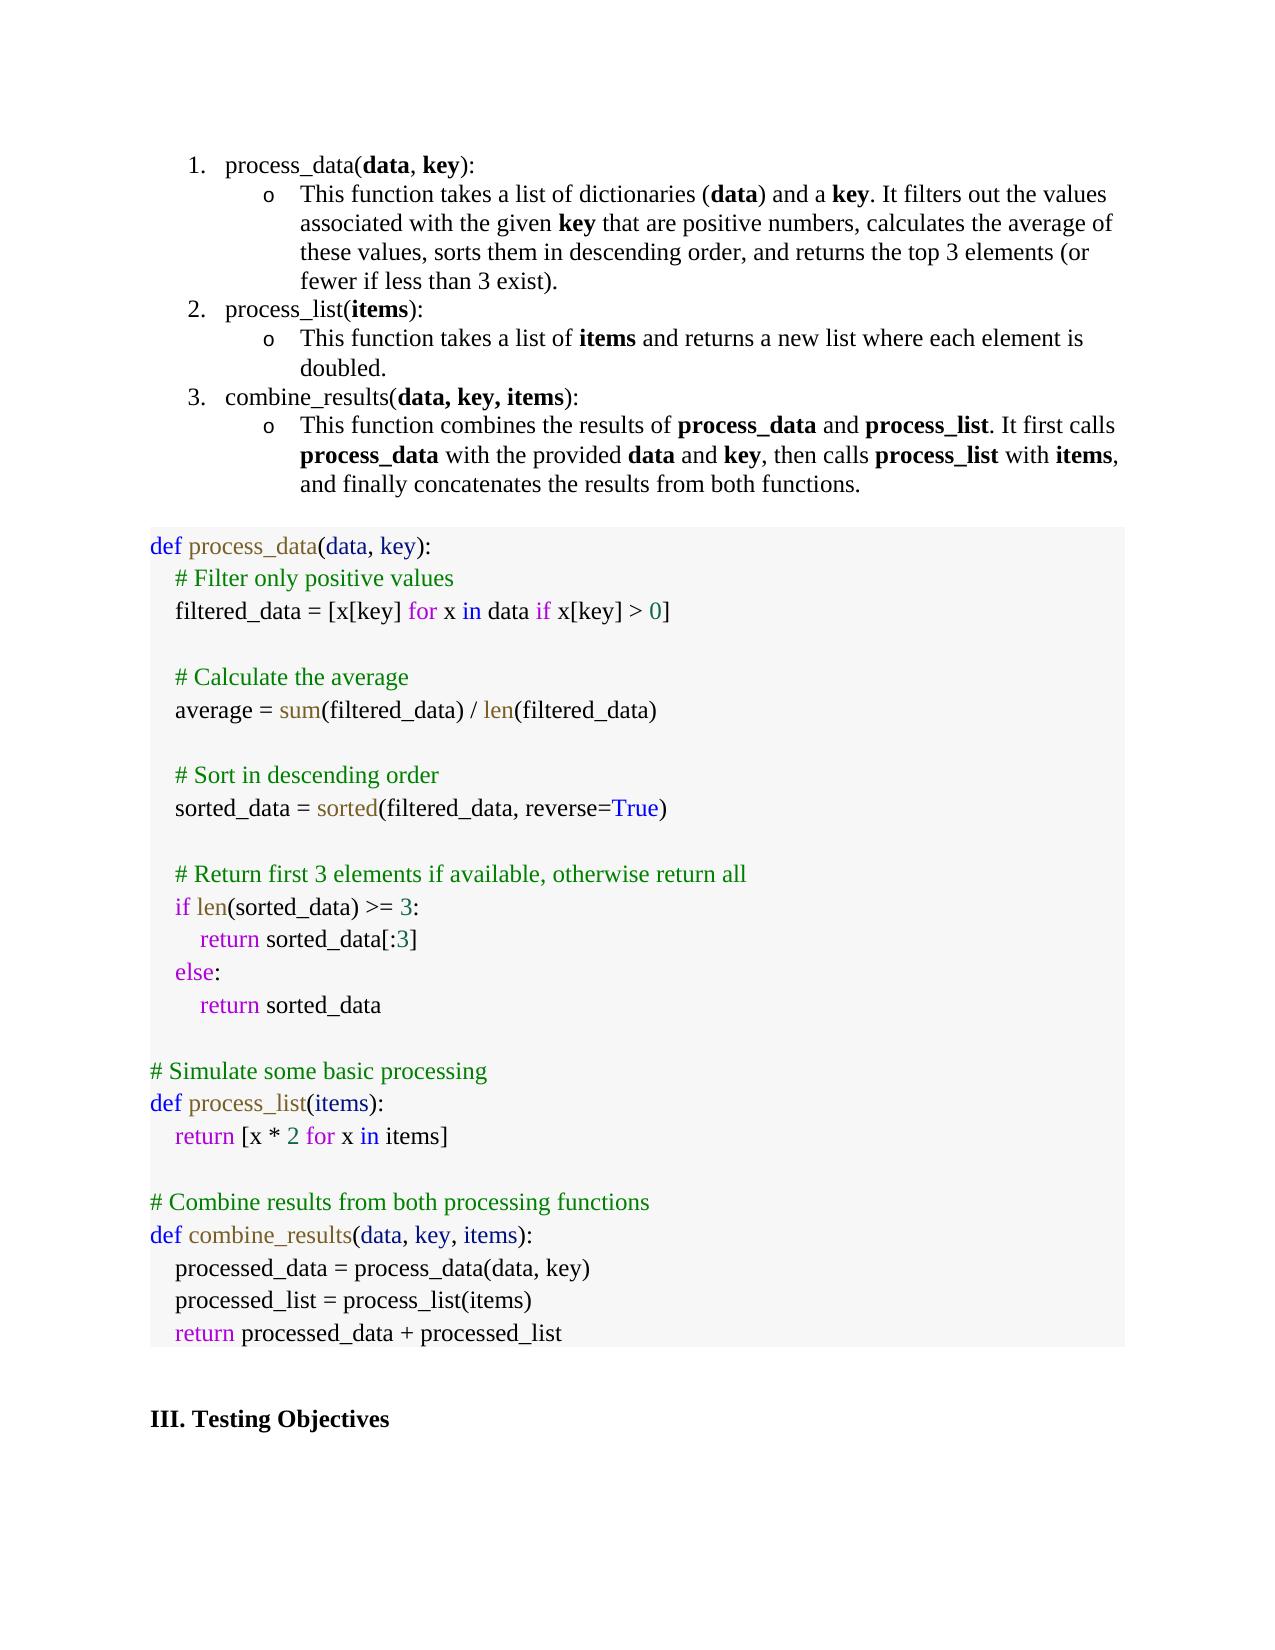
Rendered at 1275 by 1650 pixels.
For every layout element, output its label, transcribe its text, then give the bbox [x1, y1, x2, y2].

text return sorted_data[:3] [150, 920, 1125, 953]
text # Sort in descending order [150, 756, 1125, 789]
list process_data(data, key): [187, 150, 1125, 179]
text if len(sorted_data) >= 3: [150, 888, 1125, 920]
text average = sum(filtered_data) / len(filtered_data) [150, 691, 1125, 723]
text # Filter only positive values [150, 559, 1125, 592]
text return sorted_data [150, 986, 1125, 1019]
text sorted_data = sorted(filtered_data, reverse=True) [150, 789, 1125, 822]
list process_list(items): [187, 294, 1125, 323]
text processed_list = process_list(items) [150, 1281, 1125, 1314]
list This function combines the results of process_data and process_list. It first calls process_data with the provided data and key, then calls process_list with items, and finally concatenates the results from both functions. [262, 410, 1125, 497]
text def process_list(items): [150, 1084, 1125, 1117]
text # Combine results from both processing functions [150, 1183, 1125, 1216]
list This function takes a list of items and returns a new list where each element is doubled. [262, 323, 1125, 382]
text filtered_data = [x[key] for x in data if x[key] > 0] [150, 592, 1125, 625]
text return processed_data + processed_list [150, 1314, 1125, 1347]
text III. Testing Objectives [150, 1404, 1125, 1433]
text # Return first 3 elements if available, otherwise return all [150, 855, 1125, 888]
list This function takes a list of dictionaries (data) and a key. It filters out the values associated with the given key that are positive numbers, calculates the average of these values, sorts them in descending order, and returns the top 3 elements (or fewer if less than 3 exist). [262, 179, 1125, 294]
list combine_results(data, key, items): [187, 382, 1125, 410]
text processed_data = process_data(data, key) [150, 1248, 1125, 1281]
text return [x * 2 for x in items] [150, 1117, 1125, 1150]
text def combine_results(data, key, items): [150, 1216, 1125, 1248]
text def process_data(data, key): [150, 527, 1125, 559]
text # Simulate some basic processing [150, 1052, 1125, 1084]
text else: [150, 953, 1125, 986]
text # Calculate the average [150, 658, 1125, 691]
